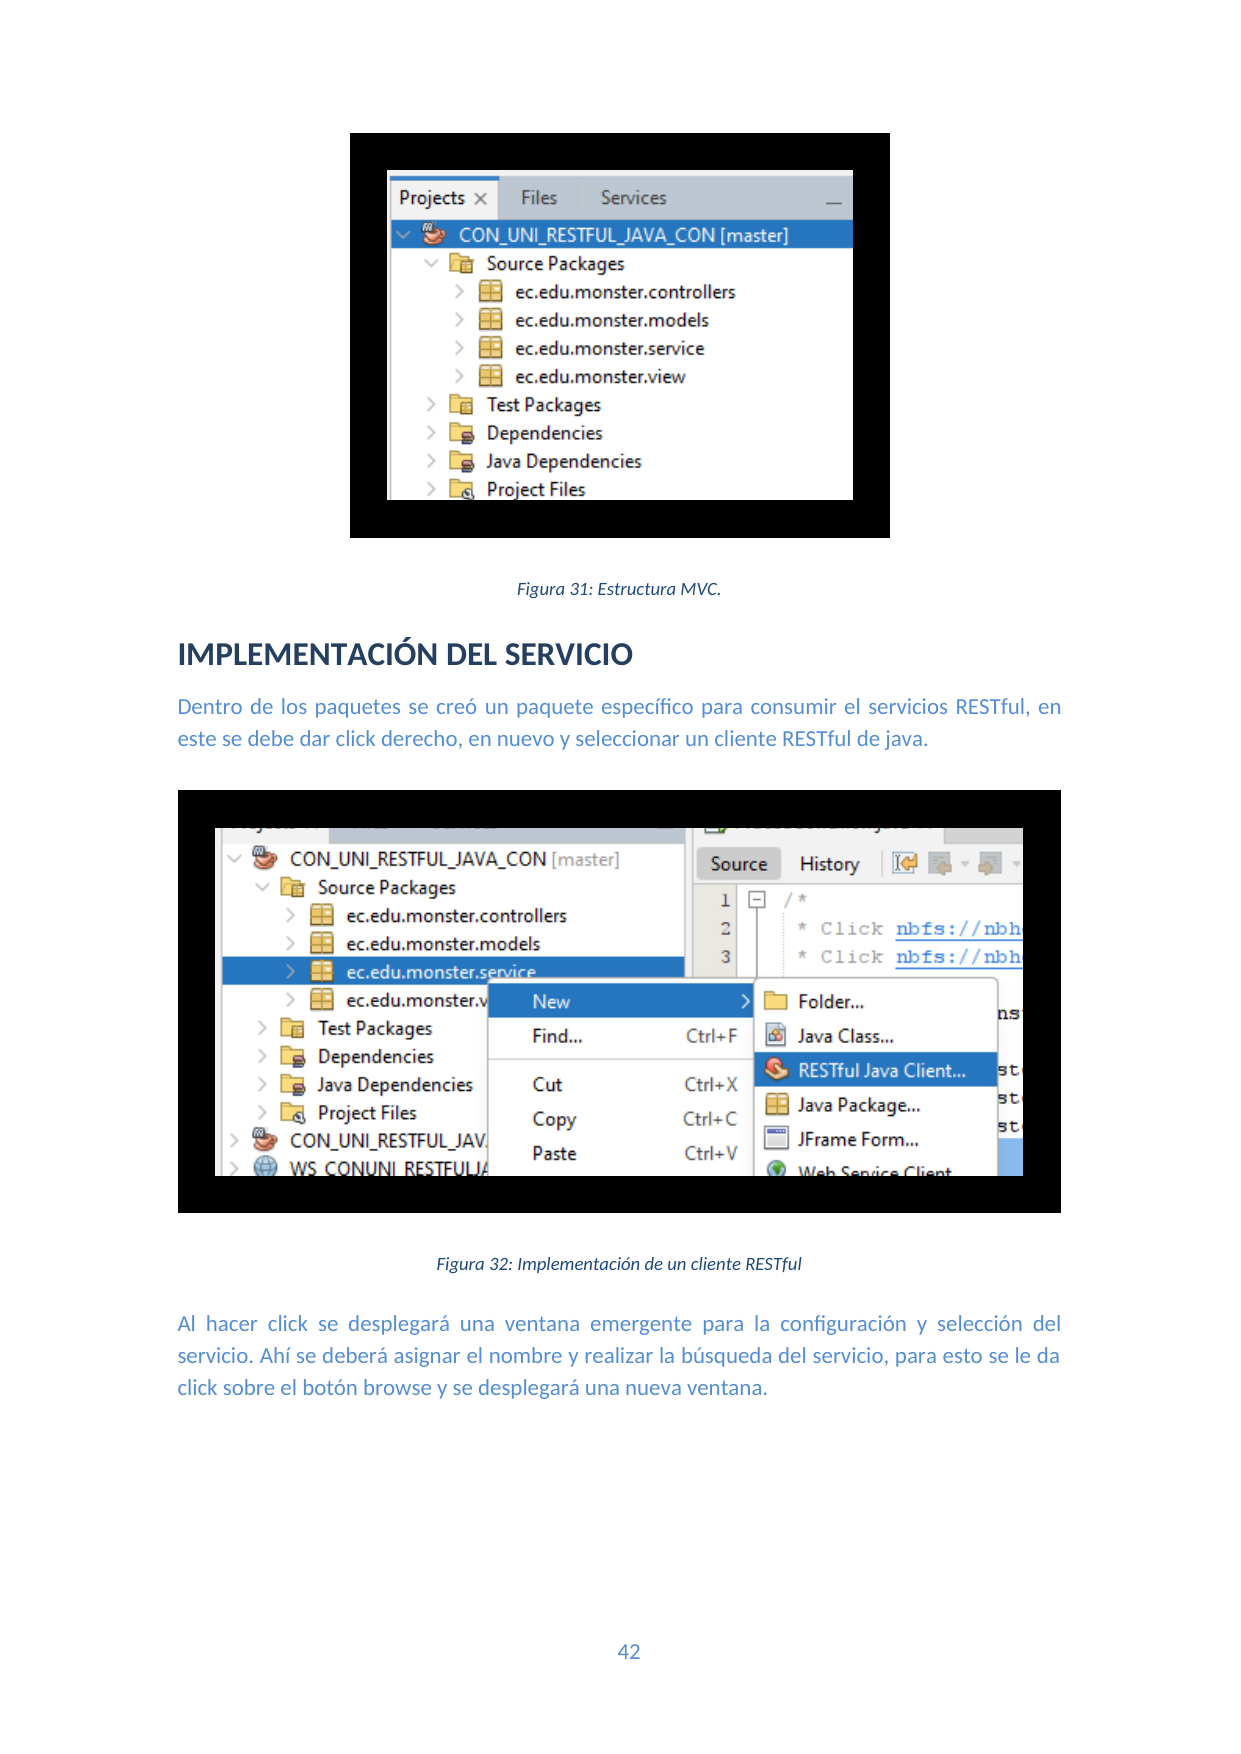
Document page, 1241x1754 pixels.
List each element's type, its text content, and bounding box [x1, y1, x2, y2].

text Figura 31: Estructura MVC. [177, 577, 1063, 600]
picture [215, 828, 1023, 1176]
text Dentro de los paquetes se creó un paquete específico para consumir el servicios RESTful, en este se debe dar click derecho, en nuevo y seleccionar un cliente RESTful de java. [177, 692, 1063, 752]
text Al hacer click se desplegará una ventana emergente para la configuración y selección del servicio. Ahí se deberá asignar el nombre y realizar la búsqueda del servicio, para esto se le da click sobre el botón browse y se desplegará una nueva ventana. [177, 1309, 1063, 1401]
text Figura 32: Implementación de un cliente RESTful [177, 1253, 1063, 1276]
subtitle IMPLEMENTACIÓN DEL SERVICIO [177, 633, 1063, 674]
picture [387, 170, 853, 500]
